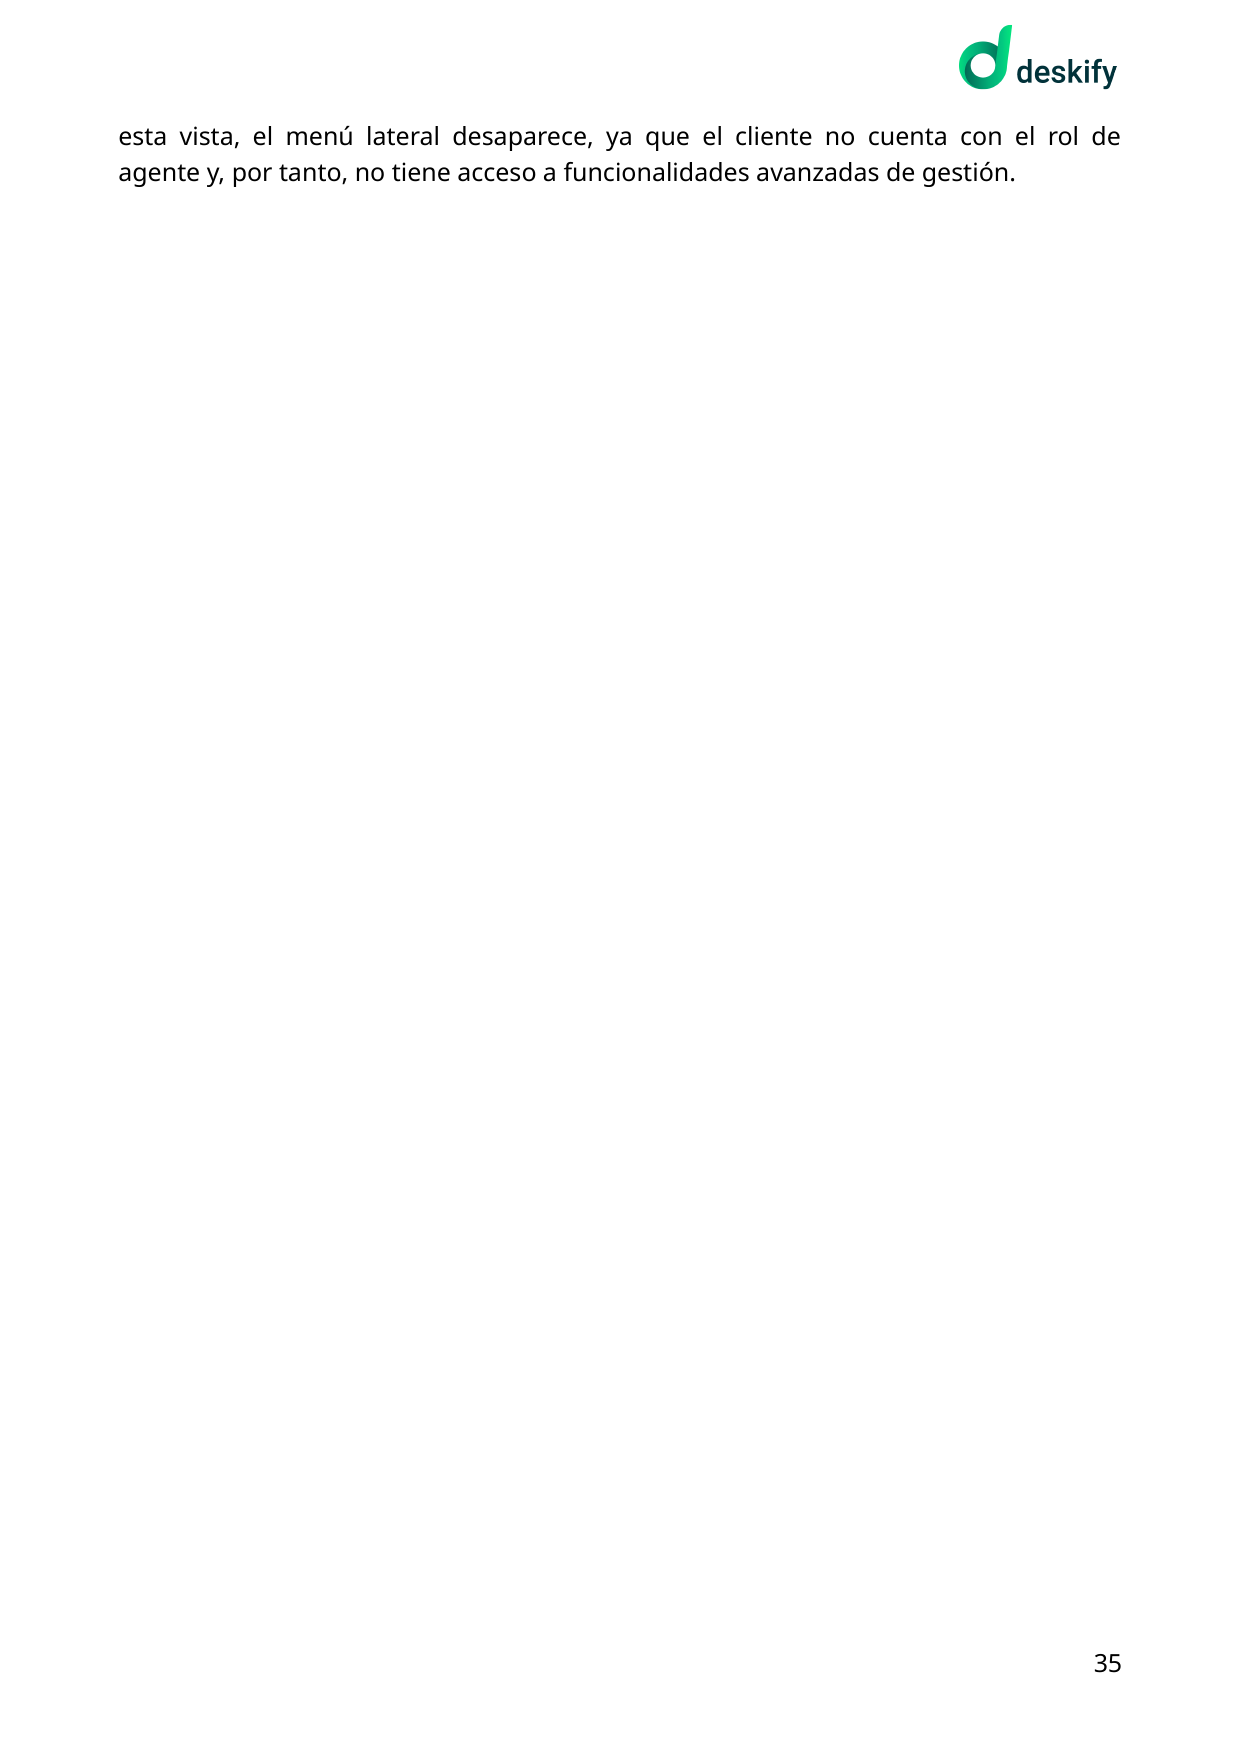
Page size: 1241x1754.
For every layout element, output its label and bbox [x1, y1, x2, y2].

text [118, 118, 1122, 189]
picture [953, 22, 1127, 92]
